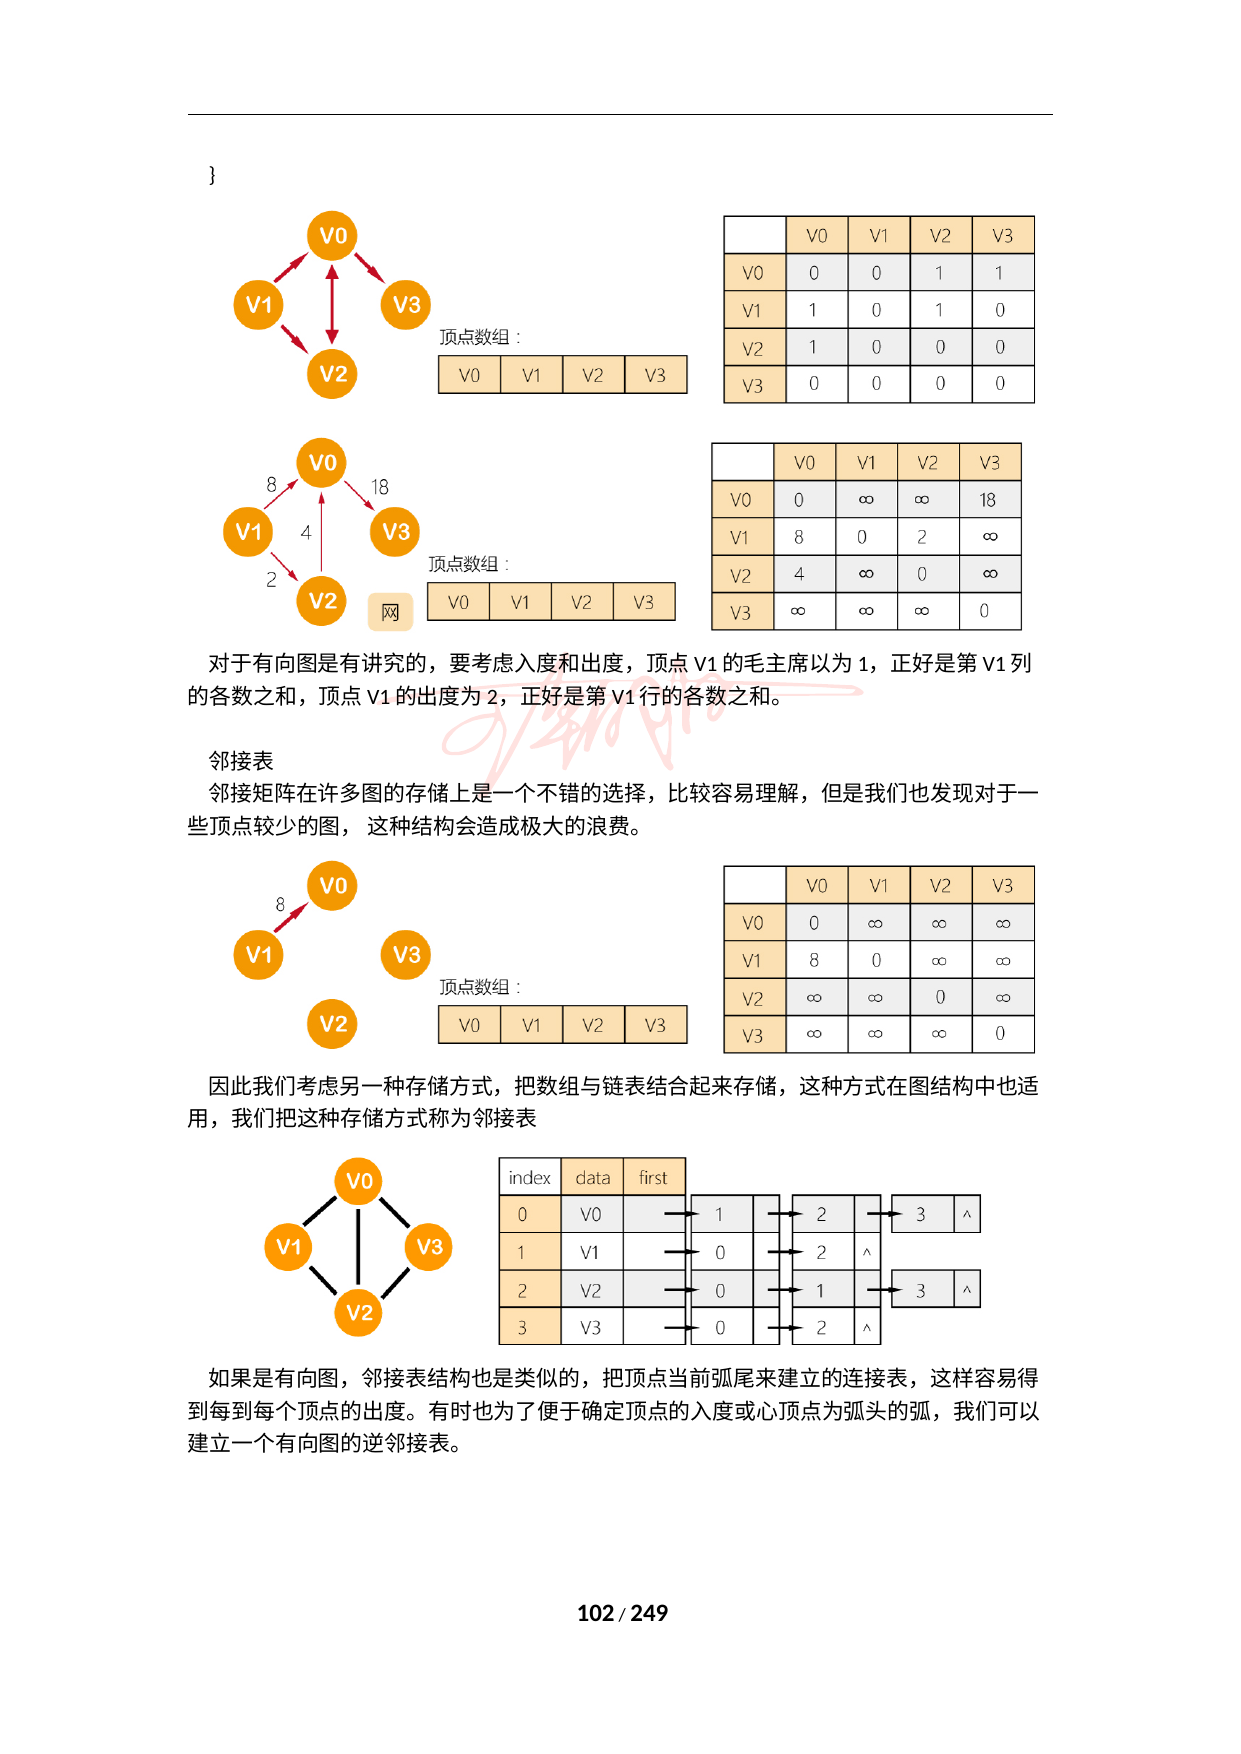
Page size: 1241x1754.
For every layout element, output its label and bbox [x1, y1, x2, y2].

picture [208, 419, 1073, 645]
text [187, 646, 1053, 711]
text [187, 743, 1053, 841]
picture [208, 192, 1076, 418]
picture [208, 842, 1076, 1068]
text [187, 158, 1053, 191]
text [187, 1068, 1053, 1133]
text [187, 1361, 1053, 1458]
picture [208, 1134, 1076, 1360]
